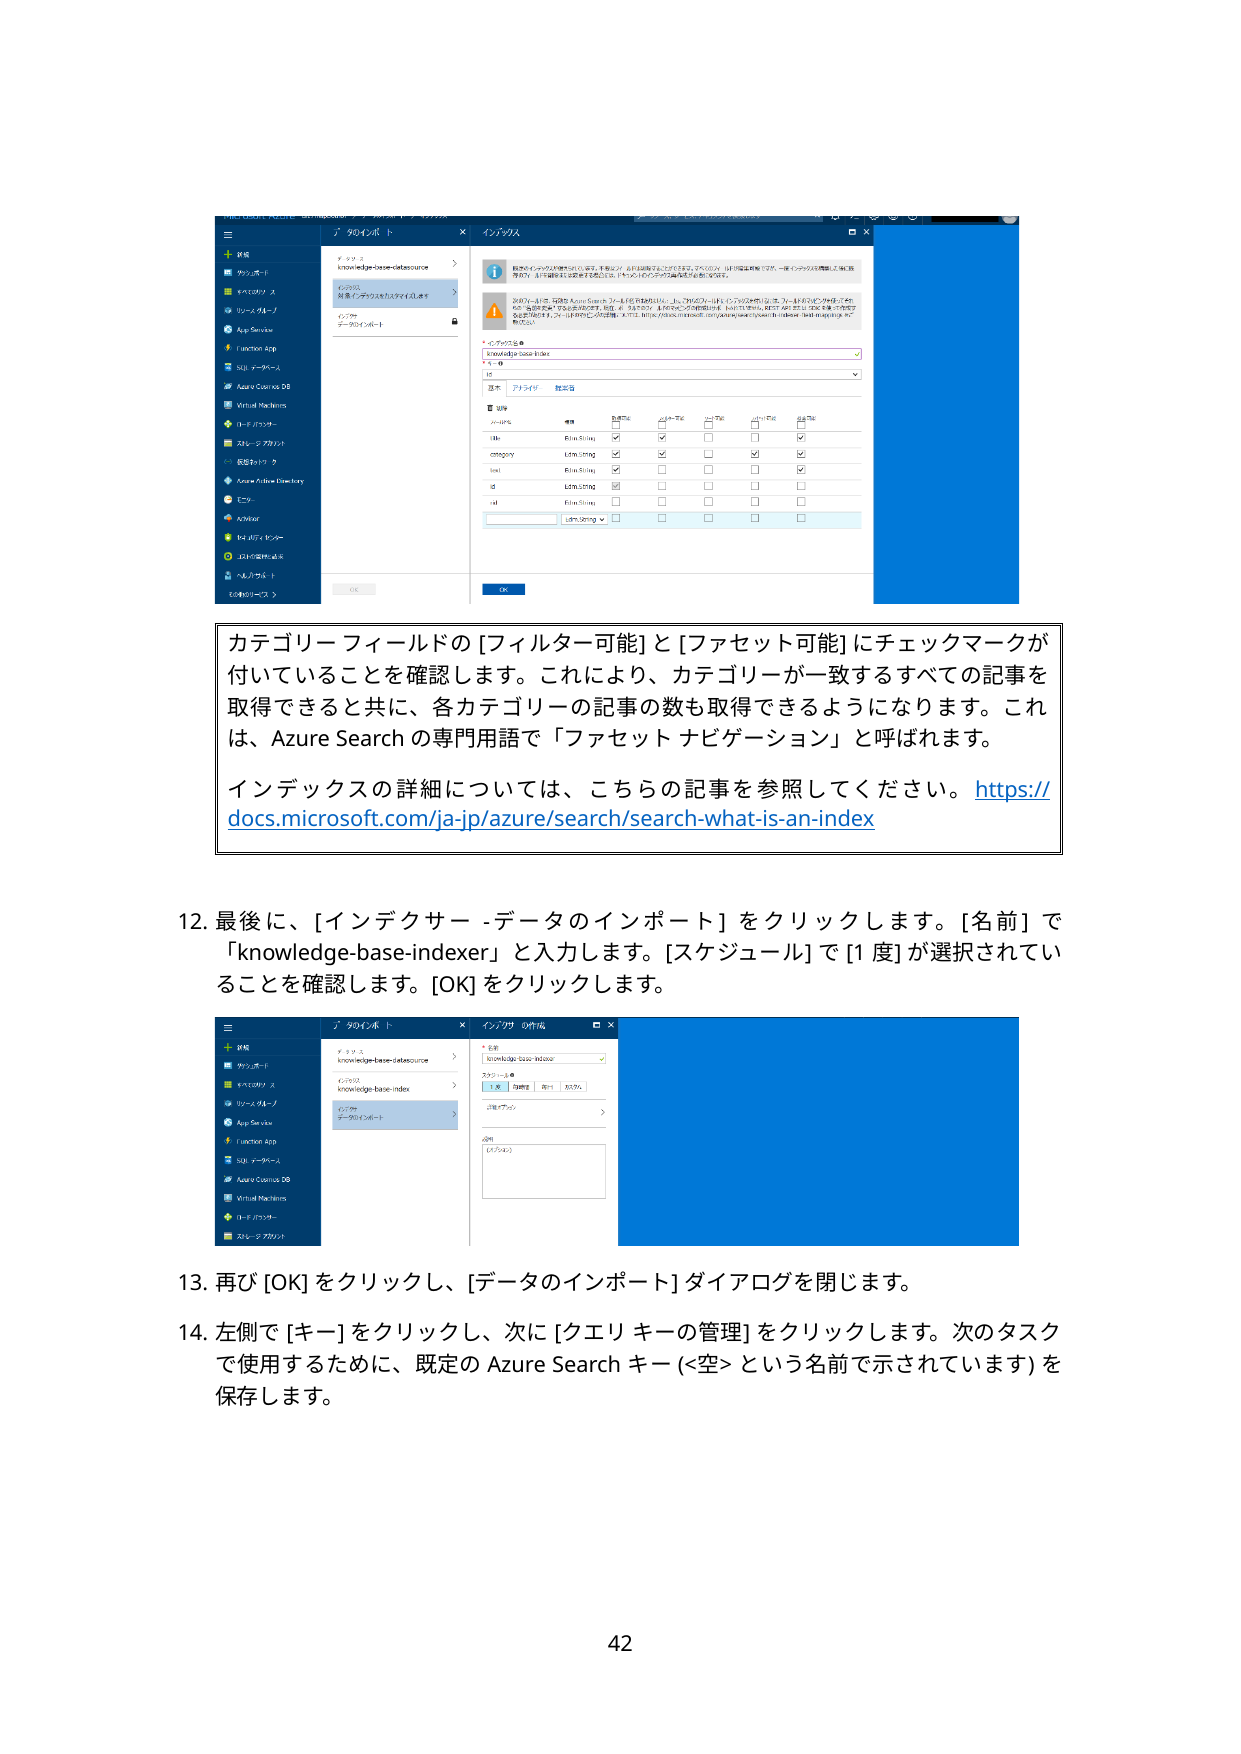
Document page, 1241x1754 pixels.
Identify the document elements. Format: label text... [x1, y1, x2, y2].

list 左側で [キー] をクリックし、次に [クエリ キーの管理] をクリックします。次のタスクで使用するために、既定の Azure Search キー (<空> という名前で示されています) を保存します。 [177, 1315, 1063, 1410]
picture [214, 216, 1020, 604]
list 最後に、[インデクサー -データのインポート] をクリックします。[名前] で「knowledge-base-indexer」と入力します。[スケジュール] で [1 度] が選択されていることを確認します。[OK] をクリックします。 [177, 904, 1063, 999]
table_header カテゴリー フィールドの [フィルター可能] と [ファセット可能] にチェックマークが付いていることを確認します。これにより、カテゴリーが一致するすべての記事を取得できると共に、各カテゴリーの記事の数も取得できるようになります。これは、Azure Search の専門用語で「ファセット ナビゲーション」と呼ばれます。 インデックスの詳細については、こちらの記事を参照してください。https://docs.microsoft.com/ja-jp/azure/search/search-what-is-an-index [218, 626, 1060, 852]
list 再び [OK] をクリックし、[データのインポート] ダイアログを閉じます。 [177, 1265, 1063, 1296]
picture [214, 1017, 1019, 1246]
